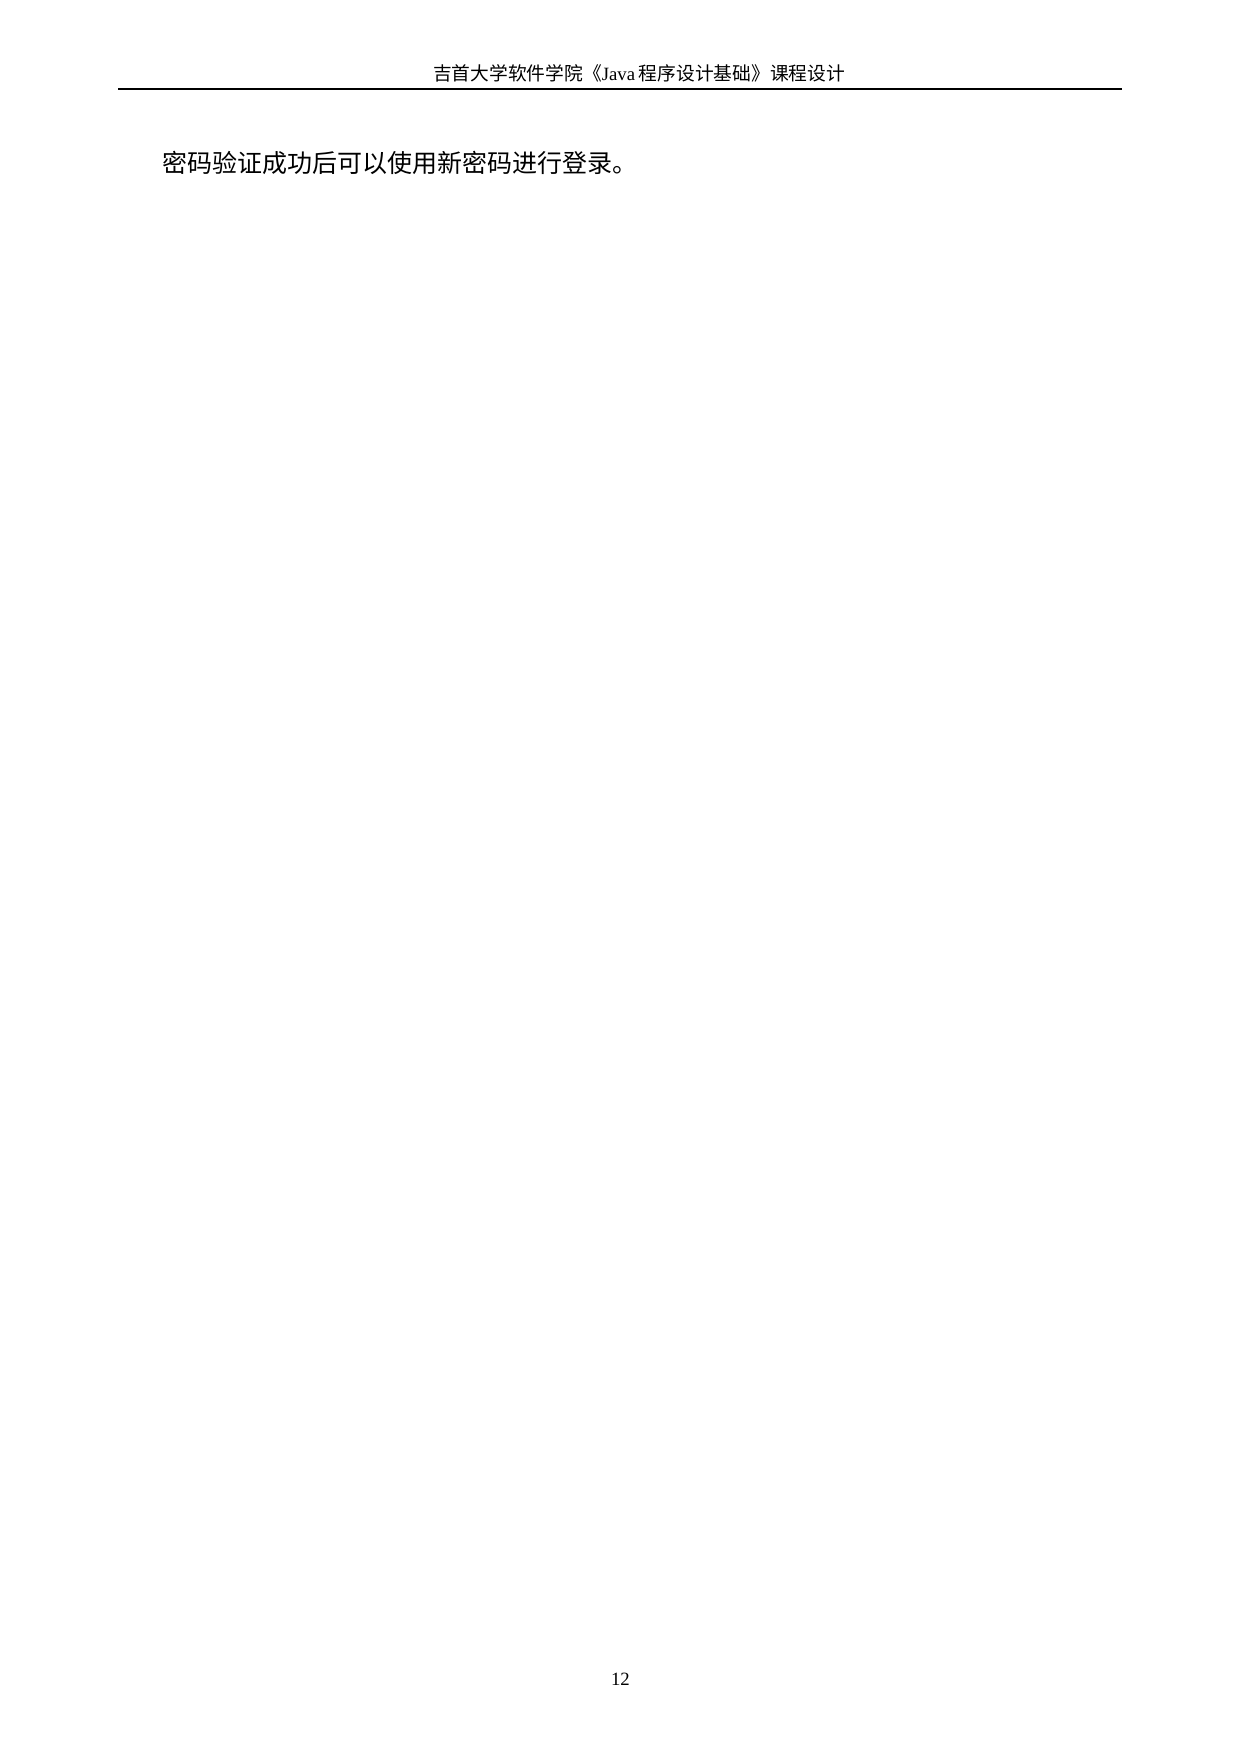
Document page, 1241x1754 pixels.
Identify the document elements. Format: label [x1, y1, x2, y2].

text [162, 129, 1122, 194]
